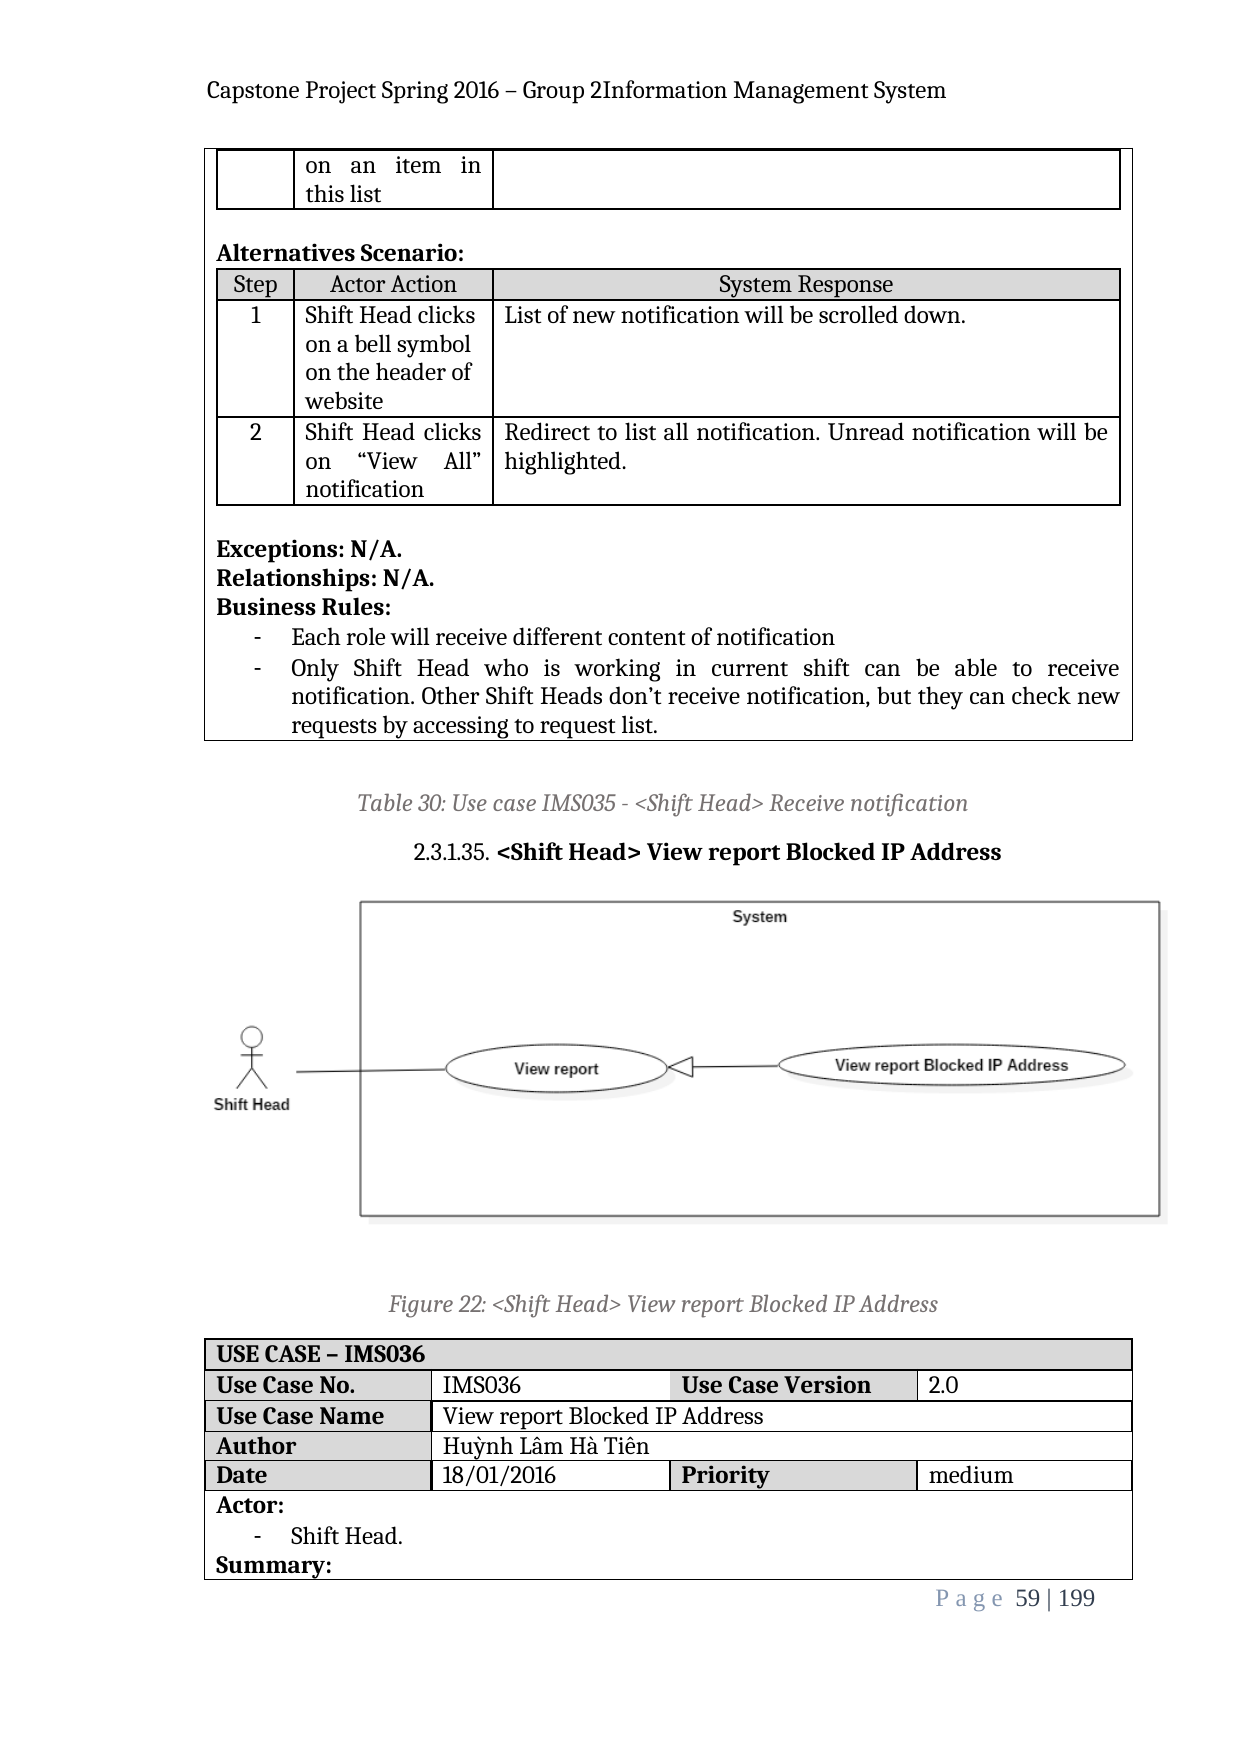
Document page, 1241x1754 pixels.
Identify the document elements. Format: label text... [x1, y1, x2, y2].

table_cell Use Case Version [670, 1371, 917, 1400]
table_cell Priority [671, 1461, 916, 1490]
table_header USE CASE – IMS036 [206, 1340, 1131, 1369]
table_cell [205, 149, 1132, 740]
picture [206, 871, 1182, 1241]
table_cell 18/01/2016 [433, 1461, 669, 1490]
table_cell View report Blocked IP Address [433, 1402, 1131, 1431]
table_cell Date [206, 1461, 430, 1490]
subtitle <Shift Head> View report Blocked IP Address [413, 838, 1122, 867]
table_cell IMS036 [432, 1371, 670, 1400]
table_cell Huỳnh Lâm Hà Tiên [432, 1432, 1132, 1460]
table_cell 2.0 [918, 1371, 1132, 1400]
table_cell Use Case No. [205, 1371, 431, 1400]
table_cell Author [205, 1432, 431, 1460]
table_cell Use Case Name [206, 1401, 430, 1431]
table_cell medium [918, 1461, 1131, 1490]
text Figure 22: <Shift Head> View report Blocked IP Address [207, 1290, 1122, 1319]
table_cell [205, 1491, 1132, 1579]
